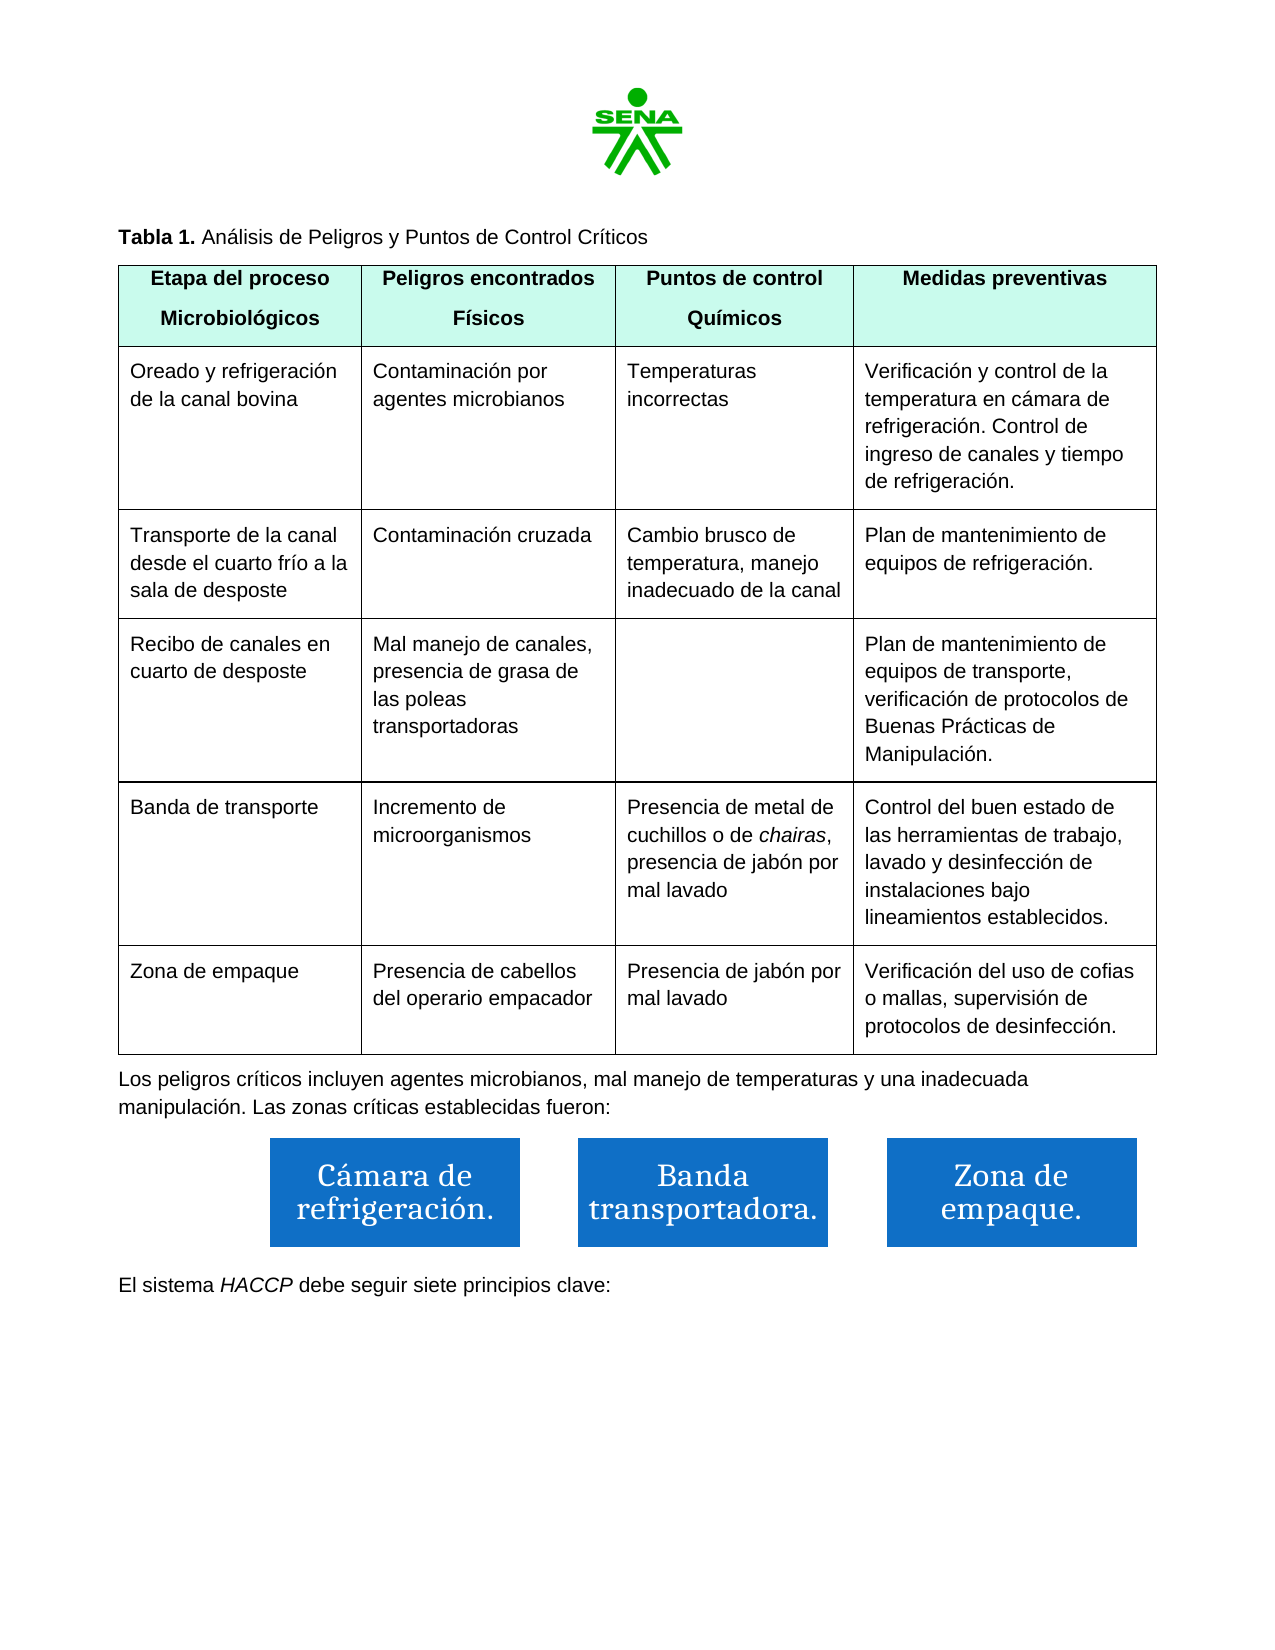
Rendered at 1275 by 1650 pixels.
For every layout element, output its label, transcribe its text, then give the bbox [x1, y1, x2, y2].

table_cell Contaminación cruzada [362, 510, 615, 618]
table_header Peligros encontrados Físicos [362, 266, 615, 346]
table_cell Presencia de metal de cuchillos o de chairas, presencia de jabón por mal lavado [616, 783, 853, 945]
table_cell Recibo de canales en cuarto de desposte [119, 619, 361, 781]
text Tabla 1. Análisis de Peligros y Puntos de Control Críticos [118, 225, 1157, 249]
table_cell Cambio brusco de temperatura, manejo inadecuado de la canal [616, 510, 853, 618]
table_cell Presencia de jabón por mal lavado [616, 946, 853, 1053]
picture [592, 87, 683, 176]
table_cell Plan de mantenimiento de equipos de transporte, verificación de protocolos de Buenas Prácticas de Manipulación. [854, 619, 1156, 781]
table_cell Oreado y refrigeración de la canal bovina [119, 347, 361, 509]
table_cell [616, 619, 853, 781]
table_header Puntos de control Químicos [616, 266, 853, 346]
table_cell Temperaturas incorrectas [616, 347, 853, 509]
table_cell Mal manejo de canales, presencia de grasa de las poleas transportadoras [362, 619, 615, 781]
text El sistema HACCP debe seguir siete principios clave: [118, 1273, 1157, 1297]
table_header Etapa del proceso Microbiológicos [119, 266, 361, 346]
table_cell Banda de transporte [119, 783, 361, 945]
table_header Medidas preventivas [854, 266, 1156, 346]
table_cell Control del buen estado de las herramientas de trabajo, lavado y desinfección de instalaciones bajo lineamientos establecidos. [854, 783, 1156, 945]
table_cell Verificación del uso de cofias o mallas, supervisión de protocolos de desinfección. [854, 946, 1156, 1053]
text Los peligros críticos incluyen agentes microbianos, mal manejo de temperaturas y una inadecuada manipulación. Las zonas críticas establecidas fueron: [118, 1067, 1157, 1118]
table_cell Verificación y control de la temperatura en cámara de refrigeración. Control de ingreso de canales y tiempo de refrigeración. [854, 347, 1156, 509]
table_cell Presencia de cabellos del operario empacador [362, 946, 615, 1053]
table_cell Transporte de la canal desde el cuarto frío a la sala de desposte [119, 510, 361, 618]
table_cell Contaminación por agentes microbianos [362, 347, 615, 509]
table_cell Plan de mantenimiento de equipos de refrigeración. [854, 510, 1156, 618]
table_cell Zona de empaque [119, 946, 361, 1053]
table_cell Incremento de microorganismos [362, 783, 615, 945]
